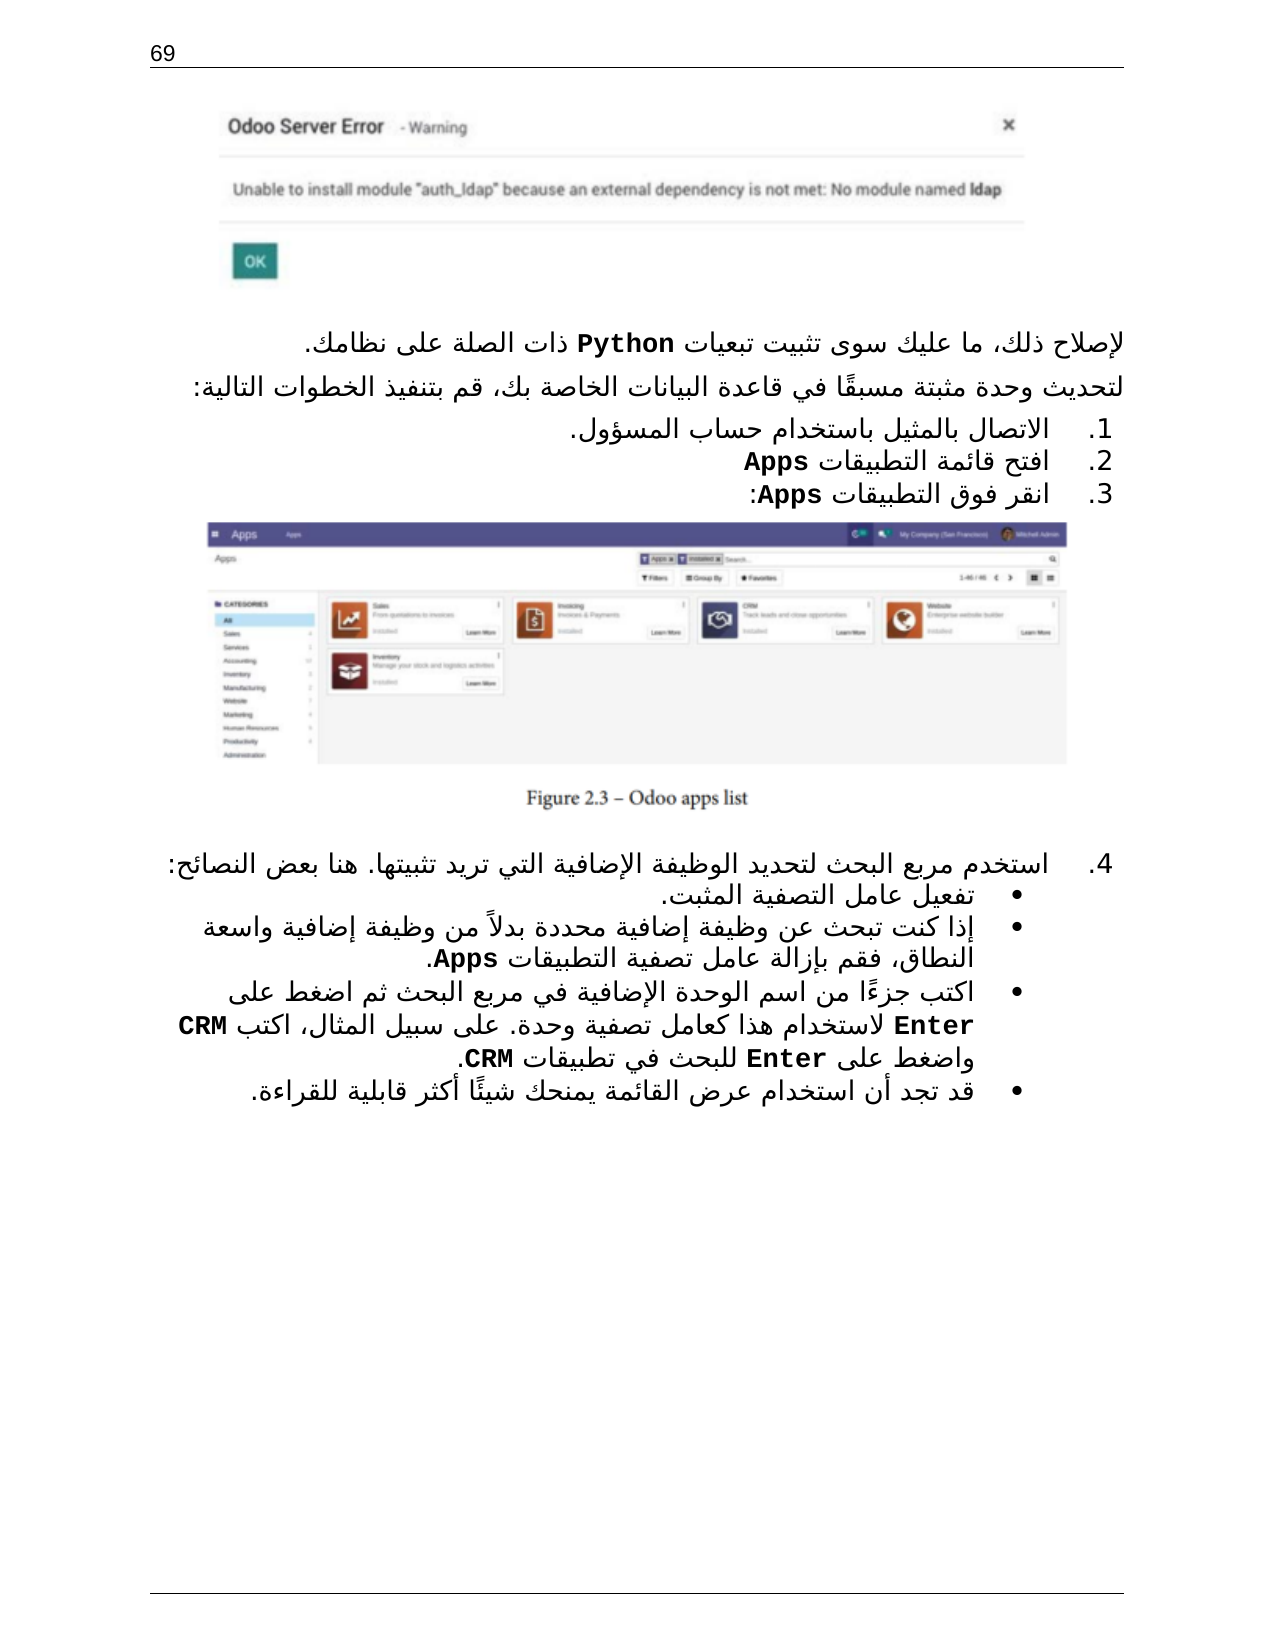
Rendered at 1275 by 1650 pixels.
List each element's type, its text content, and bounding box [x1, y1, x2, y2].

list إذا كنت تبحث عن وظيفة إضافية محددة بدلاً من وظيفة إضافية واسعة النطاق، فقم بإزالة عامل تصفية التطبيقات Apps. [150, 911, 1012, 976]
text لتحديث وحدة مثبتة مسبقًا في قاعدة البيانات الخاصة بك، قم بتنفيذ الخطوات التالية: [150, 371, 1125, 403]
list الاتصال بالمثيل باستخدام حساب المسؤول. [150, 413, 1087, 445]
list انقر فوق التطبيقات Apps: [150, 478, 1087, 511]
list قد تجد أن استخدام عرض القائمة يمنحك شيئًا أكثر قابلية للقراءة. [150, 1076, 1012, 1107]
list تفعيل عامل التصفية المثبت. [150, 879, 1012, 911]
list استخدم مربع البحث لتحديد الوظيفة الإضافية التي تريد تثبيتها. هنا بعض النصائح: [150, 848, 1087, 879]
list اكتب جزءًا من اسم الوحدة الإضافية في مربع البحث ثم اضغط على Enter لاستخدام هذا كعامل تصفية وحدة. على سبيل المثال، اكتب CRM واضغط على Enter للبحث في تطبيقات CRM. [150, 976, 1012, 1076]
list افتح قائمة التطبيقات Apps [150, 445, 1087, 478]
text لإصلاح ذلك، ما عليك سوى تثبيت تبعيات Python ذات الصلة على نظامك. [150, 328, 1125, 361]
